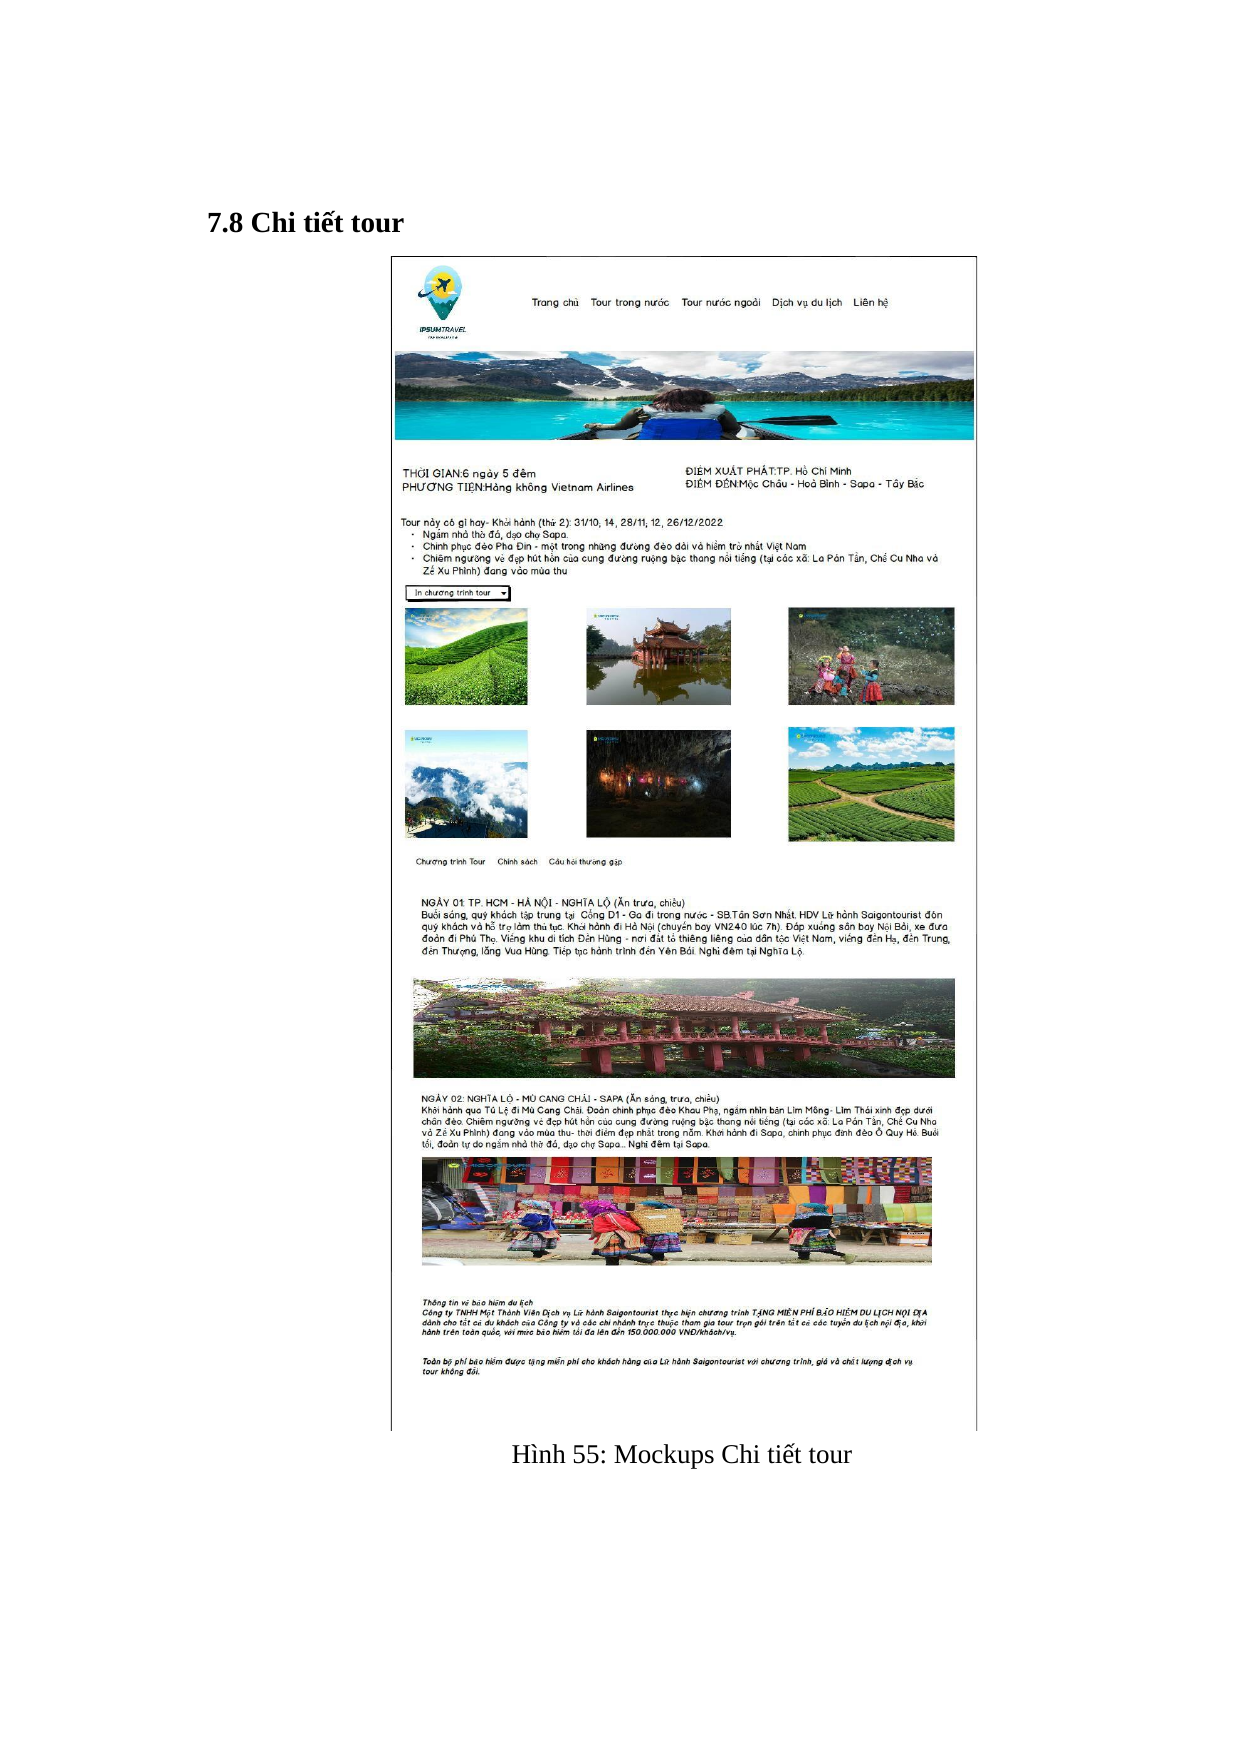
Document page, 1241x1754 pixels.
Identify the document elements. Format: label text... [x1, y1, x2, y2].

text Hình 55: Mockups Chi tiết tour [511, 261, 1134, 1469]
subtitle Chi tiết tour [207, 206, 1134, 239]
picture [390, 256, 978, 1431]
